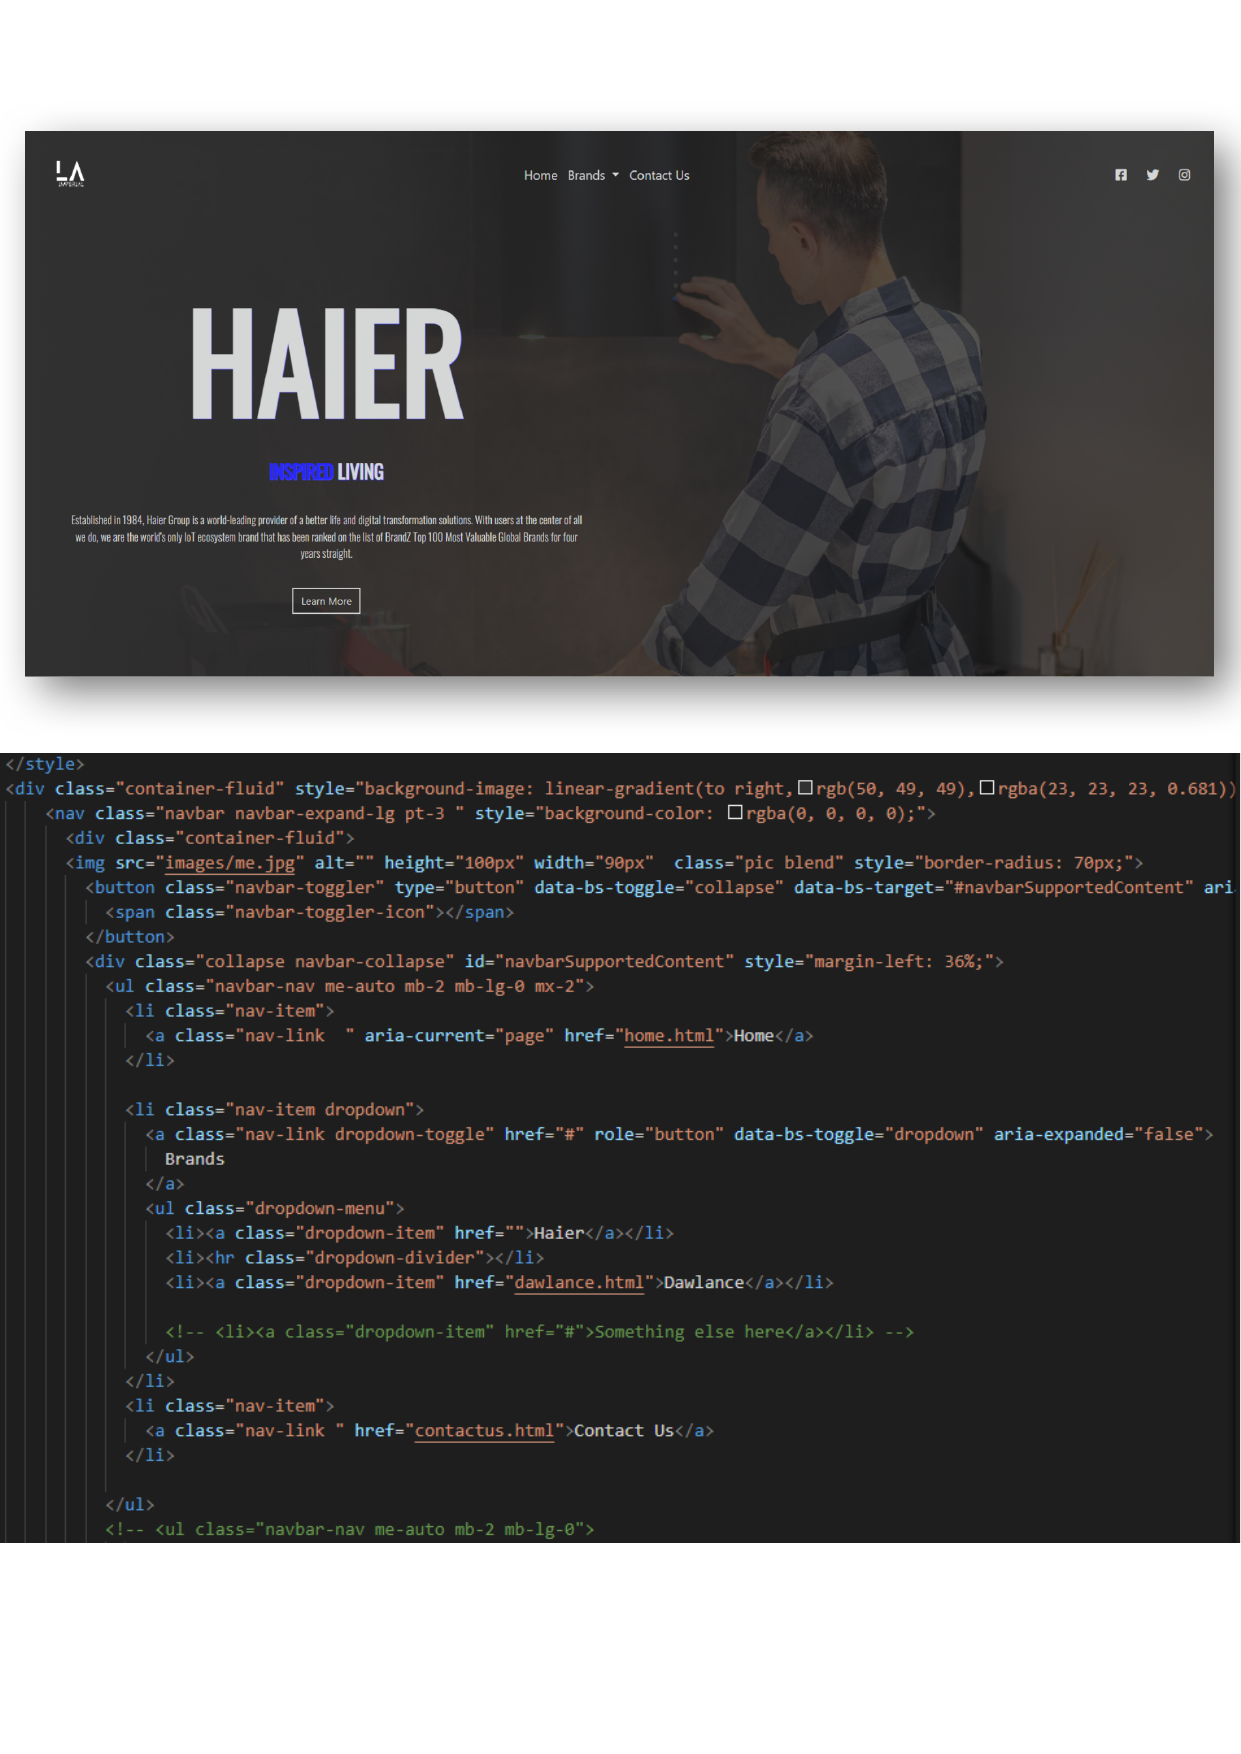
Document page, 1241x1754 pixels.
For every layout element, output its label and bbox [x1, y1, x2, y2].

picture [25, 131, 1214, 677]
picture [0, 753, 1241, 1543]
